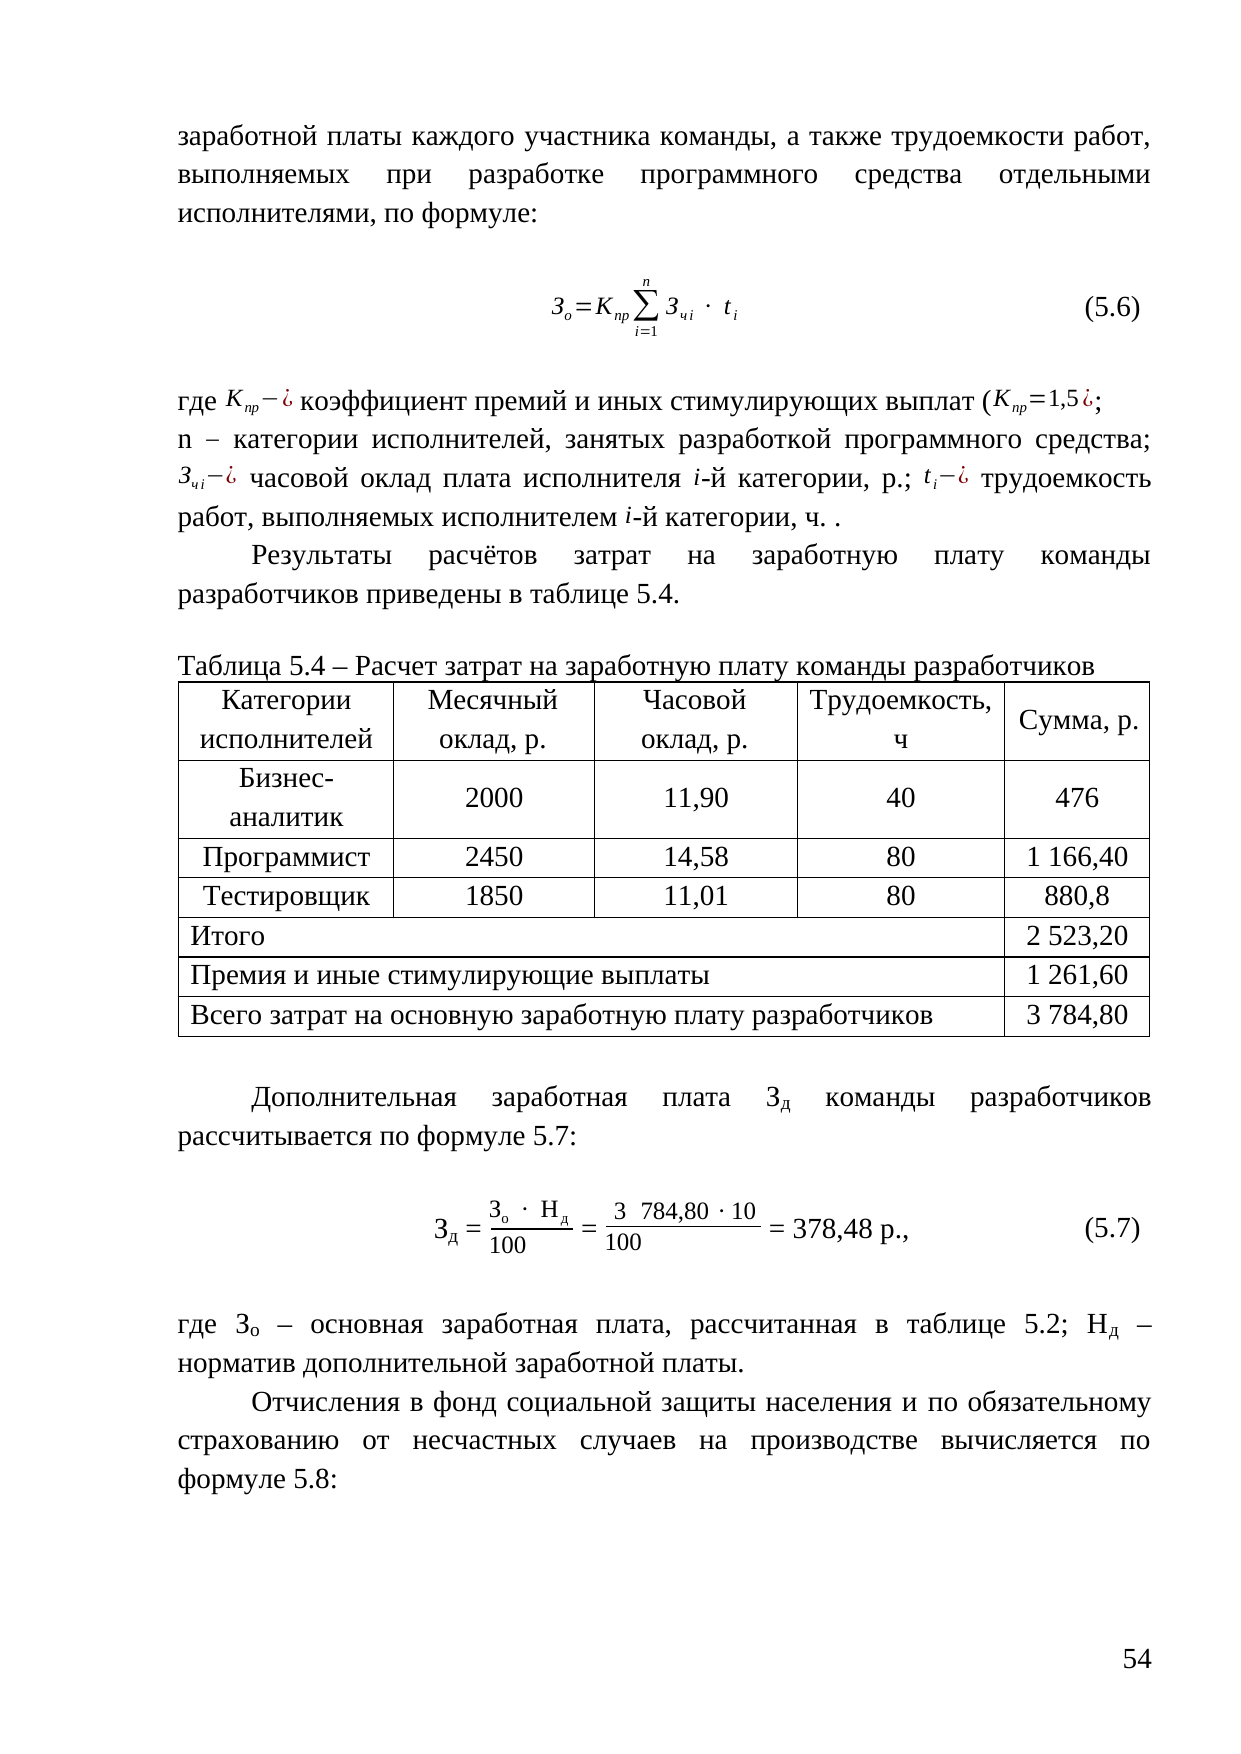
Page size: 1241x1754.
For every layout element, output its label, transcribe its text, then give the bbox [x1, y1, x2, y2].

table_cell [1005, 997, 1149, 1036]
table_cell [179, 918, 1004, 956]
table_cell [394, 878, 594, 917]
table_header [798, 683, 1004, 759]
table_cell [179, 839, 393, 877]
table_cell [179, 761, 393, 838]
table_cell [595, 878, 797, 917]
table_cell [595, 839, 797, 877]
text n категории исполнителей, занятых разработкой программного средства; часовой оклад плата исполнителя -й категории, р.; трудоемкость работ, выполняемых исполнителем -й категории, ч. . [177, 422, 1152, 532]
text Дополнительная заработная плата Зд команды разработчиков рассчитывается по формуле 5.7: [177, 1075, 1152, 1152]
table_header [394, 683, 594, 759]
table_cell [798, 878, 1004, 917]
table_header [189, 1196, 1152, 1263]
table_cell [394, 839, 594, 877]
text Таблица 5.4 – Расчет затрат на заработную плату команды разработчиков [177, 648, 1152, 681]
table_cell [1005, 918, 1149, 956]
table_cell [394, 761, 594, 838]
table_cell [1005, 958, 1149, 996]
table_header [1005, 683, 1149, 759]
text Отчисления в фонд социальной защиты населения и по обязательному страхованию от несчастных случаев на производстве вычисляется по формуле 5.8: [177, 1384, 1152, 1494]
text где коэффициент премий и иных стимулирующих выплат (; [177, 383, 1152, 417]
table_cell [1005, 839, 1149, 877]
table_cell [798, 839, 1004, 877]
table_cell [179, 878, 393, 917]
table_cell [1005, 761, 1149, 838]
text где Зо – основная заработная плата, рассчитанная в таблице 5.2; Нд – норматив дополнительной заработной платы. [177, 1302, 1152, 1379]
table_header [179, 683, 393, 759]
text Результаты расчётов затрат на заработную плату команды разработчиков приведены в таблице 5.4. [177, 537, 1152, 609]
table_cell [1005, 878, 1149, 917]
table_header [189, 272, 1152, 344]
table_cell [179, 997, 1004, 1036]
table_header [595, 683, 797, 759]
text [177, 118, 1152, 229]
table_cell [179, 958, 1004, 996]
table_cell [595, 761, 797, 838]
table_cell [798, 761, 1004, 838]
